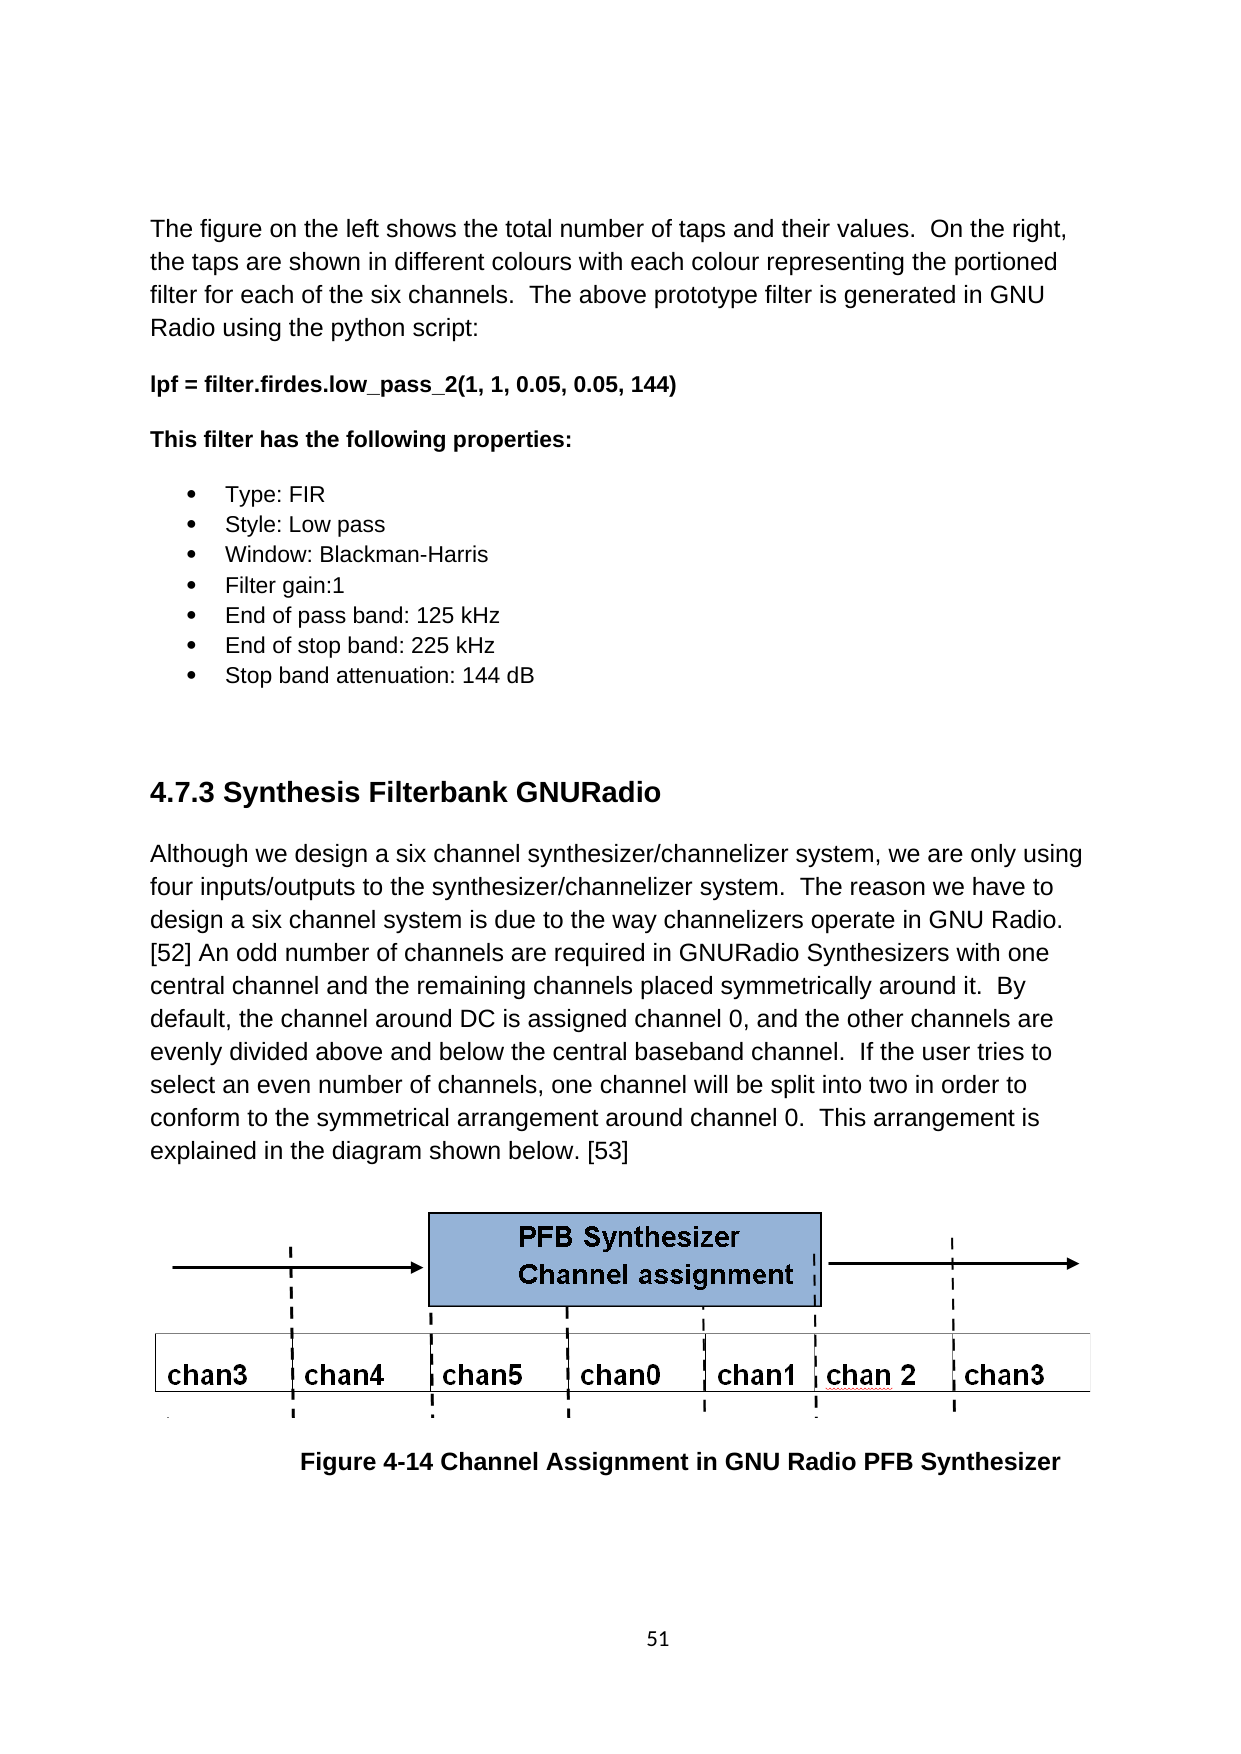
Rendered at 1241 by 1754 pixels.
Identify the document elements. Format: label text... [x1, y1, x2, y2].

list End of pass band: 125 kHz [187, 602, 1090, 628]
text Figure 4-14 Channel Assignment in GNU Radio PFB Synthesizer [300, 1447, 1090, 1476]
text The figure on the left shows the total number of taps and their values. On the right, the taps are shown in different colours with each colour representing the portioned filter for each of the six channels. The above prototype filter is generated in GNU Radio using the python script: [150, 213, 1090, 341]
list End of stop band: 225 kHz [187, 632, 1090, 658]
list Filter gain:1 [187, 572, 1090, 598]
text Although we design a six channel synthesizer/channelizer system, we are only using four inputs/outputs to the synthesizer/channelizer system. The reason we have to design a six channel system is due to the way channelizers operate in GNU Radio. [52] An odd number of channels are required in GNURadio Synthesizers with one central channel and the remaining channels placed symmetrically around it. By default, the channel around DC is assigned channel 0, and the other channels are evenly divided above and below the central baseband channel. If the user tries to select an even number of channels, one channel will be split into two in order to conform to the symmetrical arrangement around channel 0. This arrangement is explained in the diagram shown below. [53] [150, 839, 1090, 1165]
text lpf = filter.firdes.low_pass_2(1, 1, 0.05, 0.05, 144) [150, 371, 1090, 397]
list Window: Blackman-Harris [187, 541, 1090, 568]
picture [150, 1194, 1091, 1418]
list Style: Low pass [187, 511, 1090, 538]
text This filter has the following properties: [150, 426, 1090, 452]
text 4.7.3 Synthesis Filterbank GNURadio [150, 776, 1090, 809]
list Stop band attenuation: 144 dB [187, 662, 1090, 689]
list Type: FIR [187, 481, 1090, 507]
